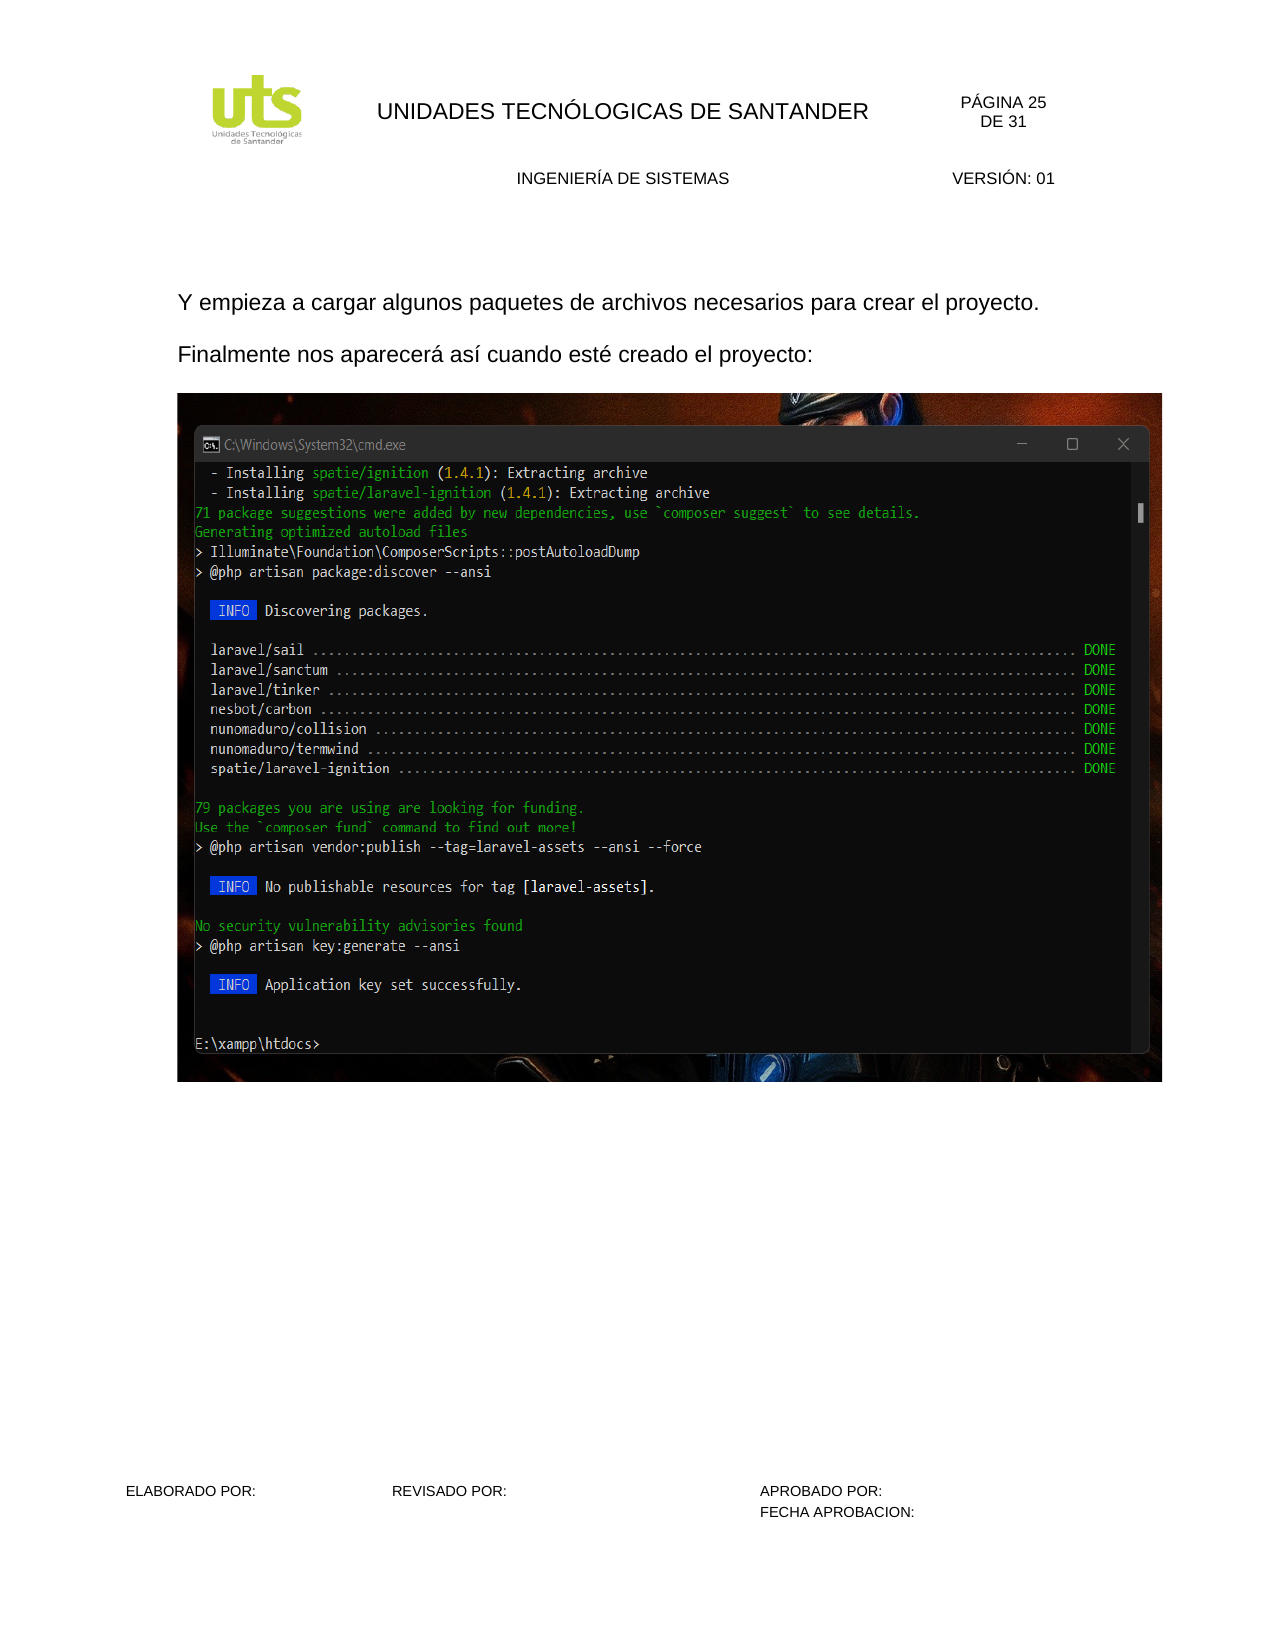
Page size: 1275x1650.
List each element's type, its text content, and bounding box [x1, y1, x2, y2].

picture [212, 75, 302, 144]
text Finalmente nos aparecerá así cuando esté creado el proyecto: [177, 341, 1098, 367]
text Y empieza a cargar algunos paquetes de archivos necesarios para crear el proyecto. [177, 288, 1098, 315]
picture [177, 393, 1163, 1082]
